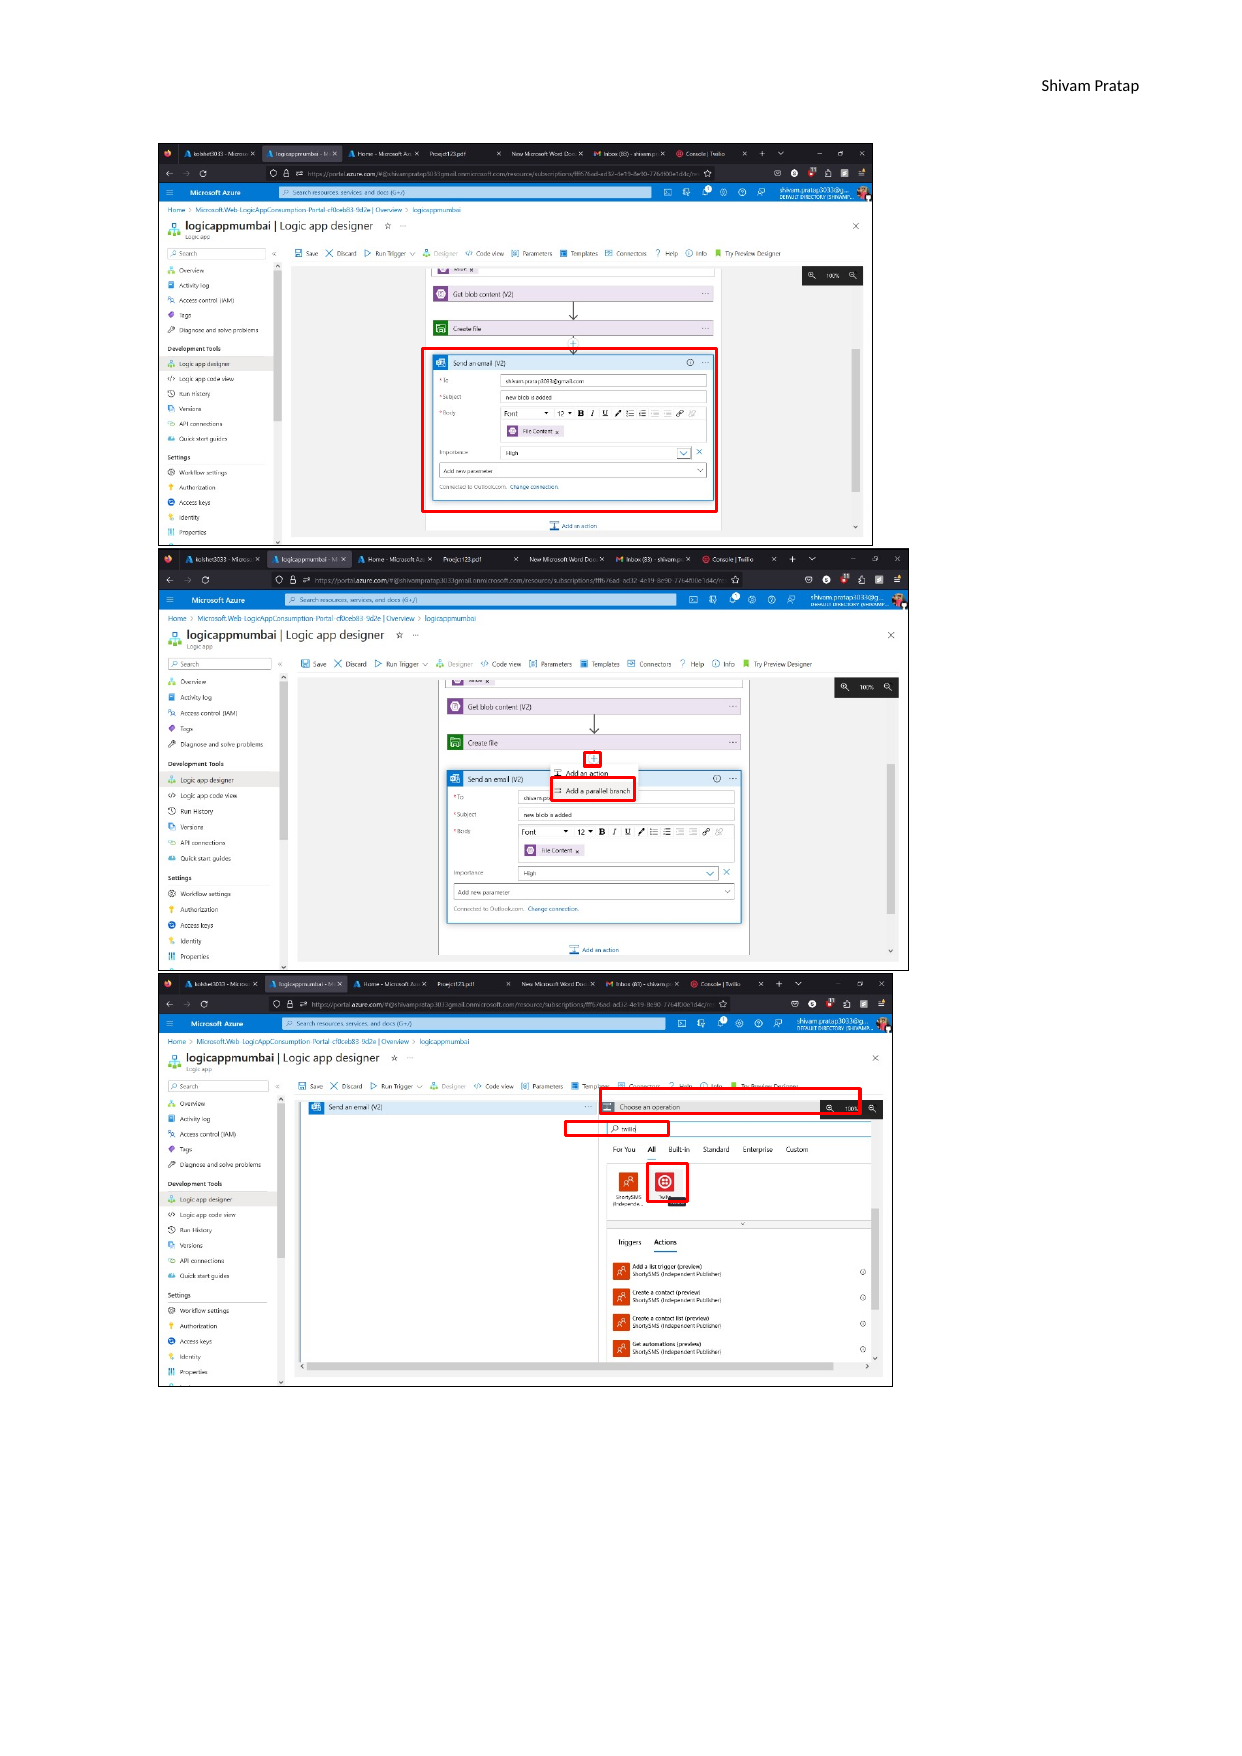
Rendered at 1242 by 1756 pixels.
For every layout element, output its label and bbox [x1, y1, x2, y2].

picture [159, 974, 892, 1386]
picture [159, 144, 872, 545]
picture [159, 550, 908, 970]
